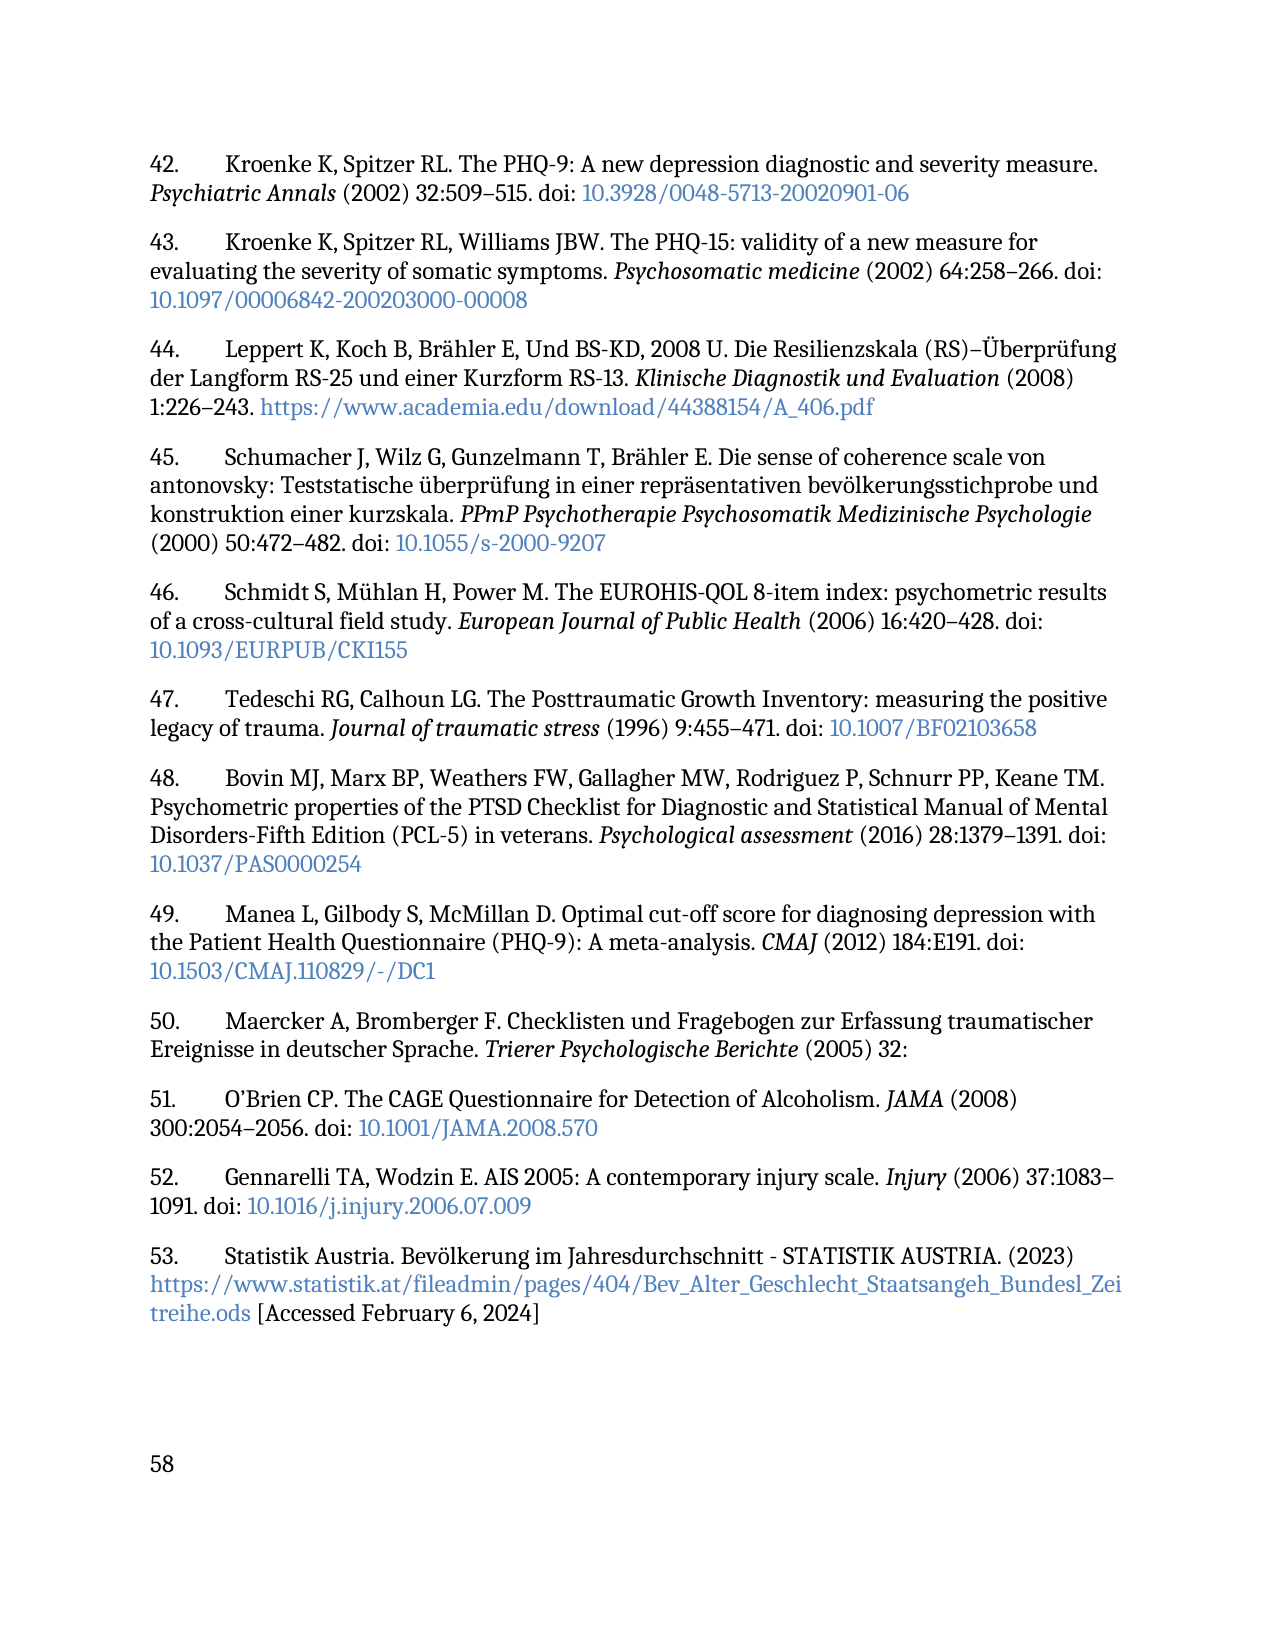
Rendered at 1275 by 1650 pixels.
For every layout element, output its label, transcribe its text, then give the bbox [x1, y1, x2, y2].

text 47. Tedeschi RG, Calhoun LG. The Posttraumatic Growth Inventory: measuring the positive legacy of trauma. Journal of traumatic stress (1996) 9:455–471. doi: 10.1007/BF02103658 [150, 685, 1125, 743]
text 44. Leppert K, Koch B, Brähler E, Und BS-KD, 2008 U. Die Resilienzskala (RS)–Überprüfung der Langform RS-25 und einer Kurzform RS-13. Klinische Diagnostik und Evaluation (2008) 1:226–243. https://www.academia.edu/download/44388154/A_406.pdf [150, 335, 1125, 422]
text 51. O’Brien CP. The CAGE Questionnaire for Detection of Alcoholism. JAMA (2008) 300:2054–2056. doi: 10.1001/JAMA.2008.570 [150, 1085, 1125, 1142]
text 48. Bovin MJ, Marx BP, Weathers FW, Gallagher MW, Rodriguez P, Schnurr PP, Keane TM. Psychometric properties of the PTSD Checklist for Diagnostic and Statistical Manual of Mental Disorders-Fifth Edition (PCL-5) in veterans. Psychological assessment (2016) 28:1379–1391. doi: 10.1037/PAS0000254 [150, 764, 1125, 879]
text 53. Statistik Austria. Bevölkerung im Jahresdurchschnitt - STATISTIK AUSTRIA. (2023) https://www.statistik.at/fileadmin/pages/404/Bev_Alter_Geschlecht_Staatsangeh_Bundesl_Zeitreihe.ods [Accessed February 6, 2024] [150, 1242, 1125, 1328]
text 49. Manea L, Gilbody S, McMillan D. Optimal cut-off score for diagnosing depression with the Patient Health Questionnaire (PHQ-9): A meta-analysis. CMAJ (2012) 184:E191. doi: 10.1503/CMAJ.110829/-/DC1 [150, 899, 1125, 986]
text 46. Schmidt S, Mühlan H, Power M. The EUROHIS-QOL 8-item index: psychometric results of a cross-cultural field study. European Journal of Public Health (2006) 16:420–428. doi: 10.1093/EURPUB/CKI155 [150, 578, 1125, 664]
text 43. Kroenke K, Spitzer RL, Williams JBW. The PHQ-15: validity of a new measure for evaluating the severity of somatic symptoms. Psychosomatic medicine (2002) 64:258–266. doi: 10.1097/00006842-200203000-00008 [150, 228, 1125, 314]
text 45. Schumacher J, Wilz G, Gunzelmann T, Brähler E. Die sense of coherence scale von antonovsky: Teststatische überprüfung in einer repräsentativen bevölkerungsstichprobe und konstruktion einer kurzskala. PPmP Psychotherapie Psychosomatik Medizinische Psychologie (2000) 50:472–482. doi: 10.1055/s-2000-9207 [150, 442, 1125, 557]
text 42. Kroenke K, Spitzer RL. The PHQ-9: A new depression diagnostic and severity measure. Psychiatric Annals (2002) 32:509–515. doi: 10.3928/0048-5713-20020901-06 [150, 150, 1125, 207]
text 52. Gennarelli TA, Wodzin E. AIS 2005: A contemporary injury scale. Injury (2006) 37:1083–1091. doi: 10.1016/j.injury.2006.07.009 [150, 1163, 1125, 1221]
text 50. Maercker A, Bromberger F. Checklisten und Fragebogen zur Erfassung traumatischer Ereignisse in deutscher Sprache. Trierer Psychologische Berichte (2005) 32: [150, 1007, 1125, 1064]
